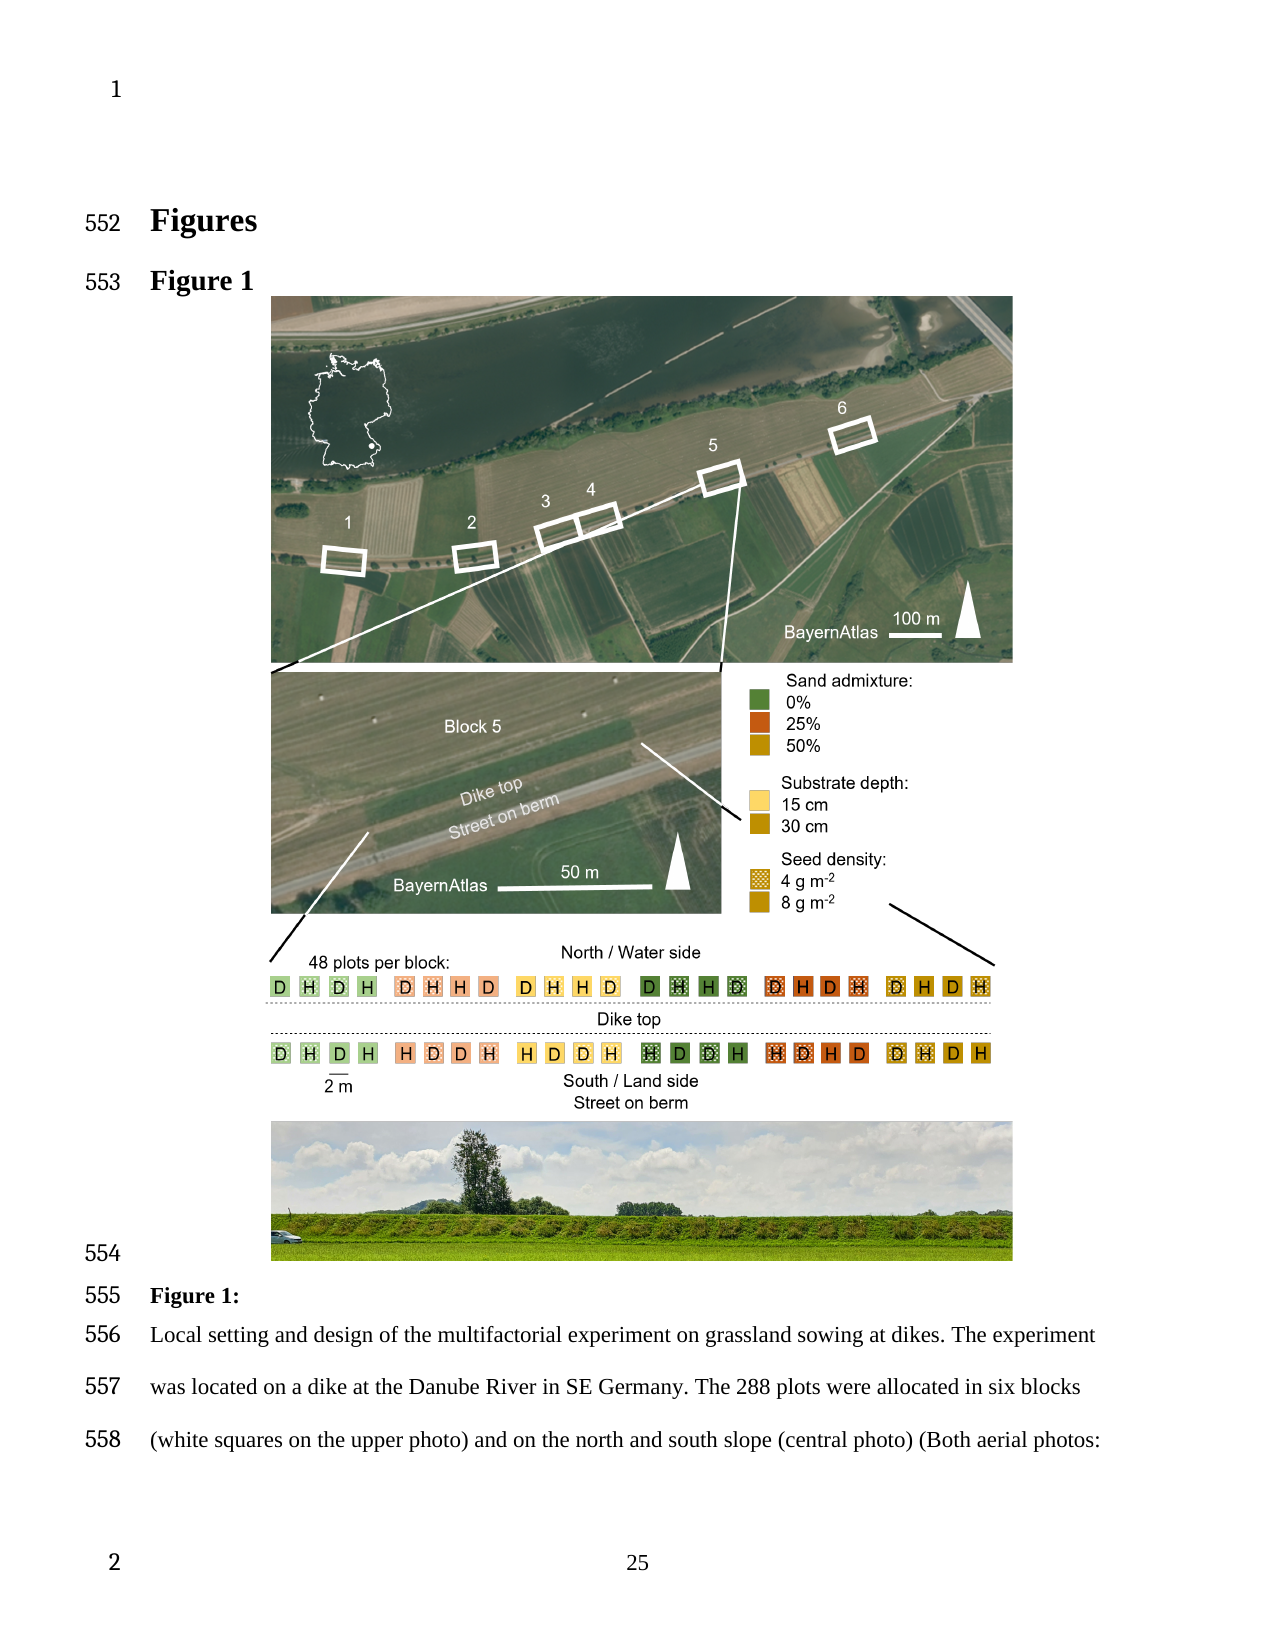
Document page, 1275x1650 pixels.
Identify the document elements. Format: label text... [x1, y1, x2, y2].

text Figure : [150, 1282, 1125, 1308]
picture [262, 296, 1013, 1261]
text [150, 1321, 1125, 1452]
subtitle Figure 1 [150, 263, 1125, 297]
subtitle Figures [150, 200, 1125, 238]
